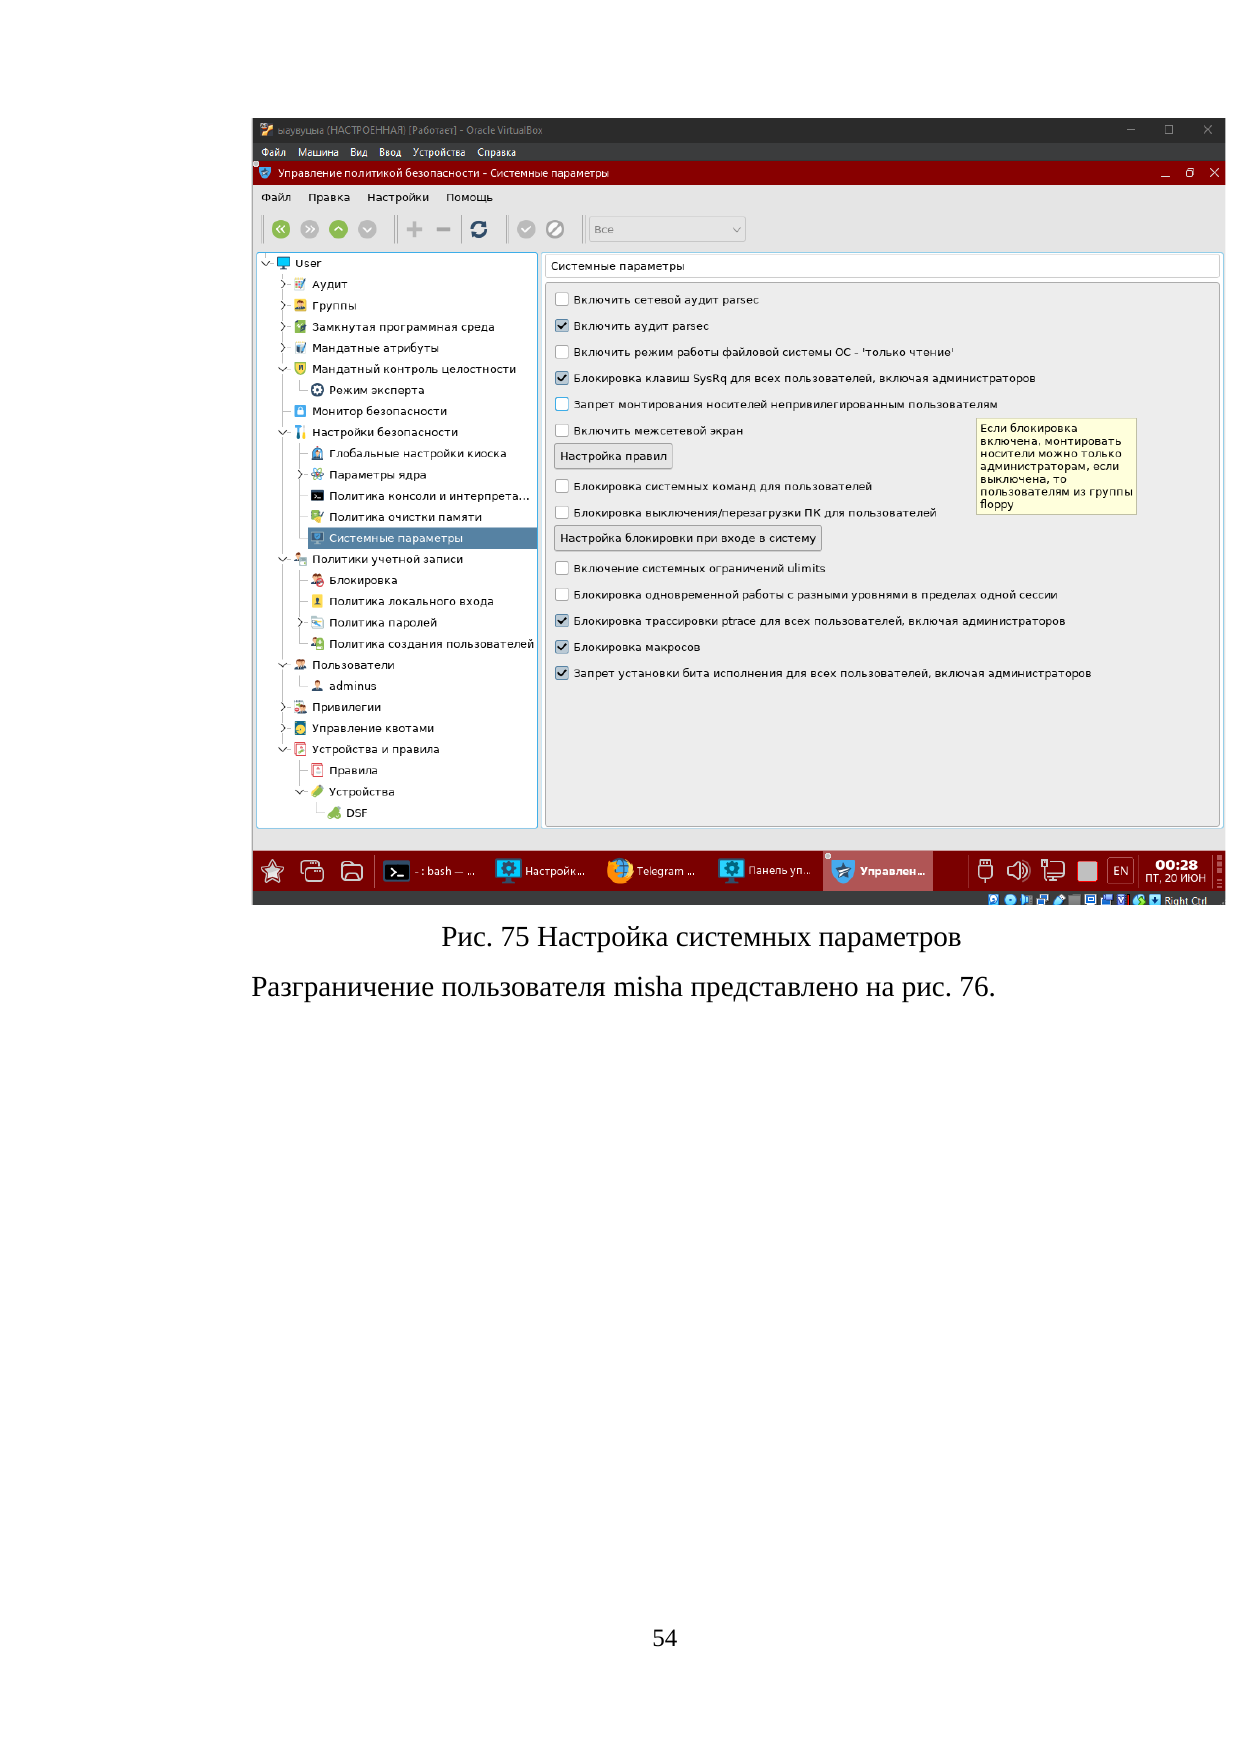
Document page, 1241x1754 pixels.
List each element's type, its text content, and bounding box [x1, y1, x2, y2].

picture [251, 118, 1226, 905]
list Рис. 75 Настройка системных параметров [177, 919, 1152, 953]
list Разграничение пользователя misha представлено на рис. 76. [177, 969, 1152, 1003]
